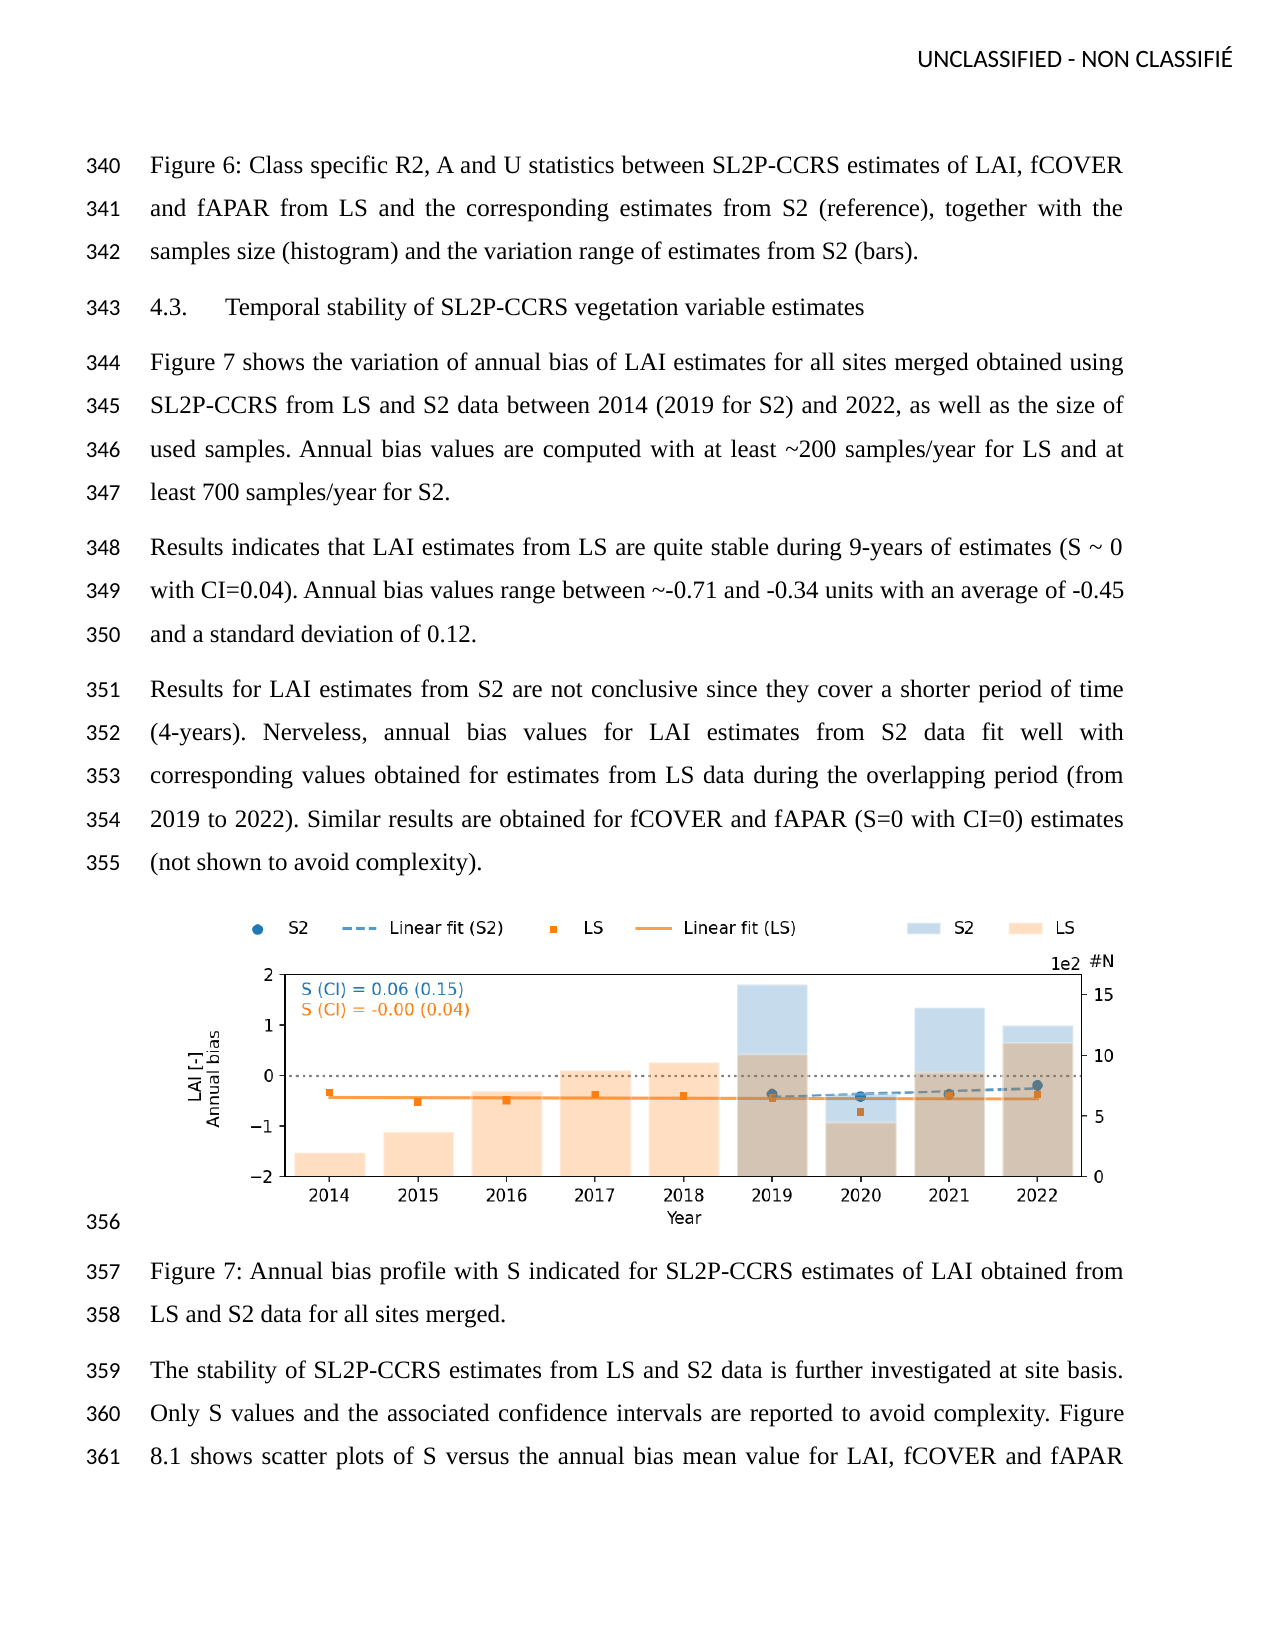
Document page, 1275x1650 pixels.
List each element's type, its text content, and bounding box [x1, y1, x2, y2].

text Results indicates that LAI estimates from LS are quite stable during 9-years of estimates (S ~ 0 with CI=0.04). Annual bias values range between ~-0.71 and -0.34 units with an average of -0.45 and a standard deviation of 0.12. [150, 532, 1125, 647]
text Figure 7 shows the variation of annual bias of LAI estimates for all sites merged obtained using SL2P-CCRS from LS and S2 data between 2014 (2019 for S2) and 2022, as well as the size of used samples. Annual bias values are computed with at least ~200 samples/year for LS and at least 700 samples/year for S2. [150, 347, 1125, 506]
text Figure 7: Annual bias profile with S indicated for SL2P-CCRS estimates of LAI obtained from LS and S2 data for all sites merged. [150, 1256, 1125, 1328]
text Results for LAI estimates from S2 are not conclusive since they cover a shorter period of time (4-years). Nerveless, annual bias values for LAI estimates from S2 data fit well with corresponding values obtained for estimates from LS data during the overlapping period (from 2019 to 2022). Similar results are obtained for fCOVER and fAPAR (S=0 with CI=0) estimates (not shown to avoid complexity). [150, 674, 1125, 876]
picture [150, 902, 1125, 1230]
text Figure 6: Class specific R2, A and U statistics between SL2P-CCRS estimates of LAI, fCOVER and fAPAR from LS and the corresponding estimates from S2 (reference), together with the samples size (histogram) and the variation range of estimates from S2 (bars). [150, 150, 1125, 265]
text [150, 1355, 1125, 1470]
list Temporal stability of SL2P-CCRS vegetation variable estimates [150, 292, 1125, 321]
